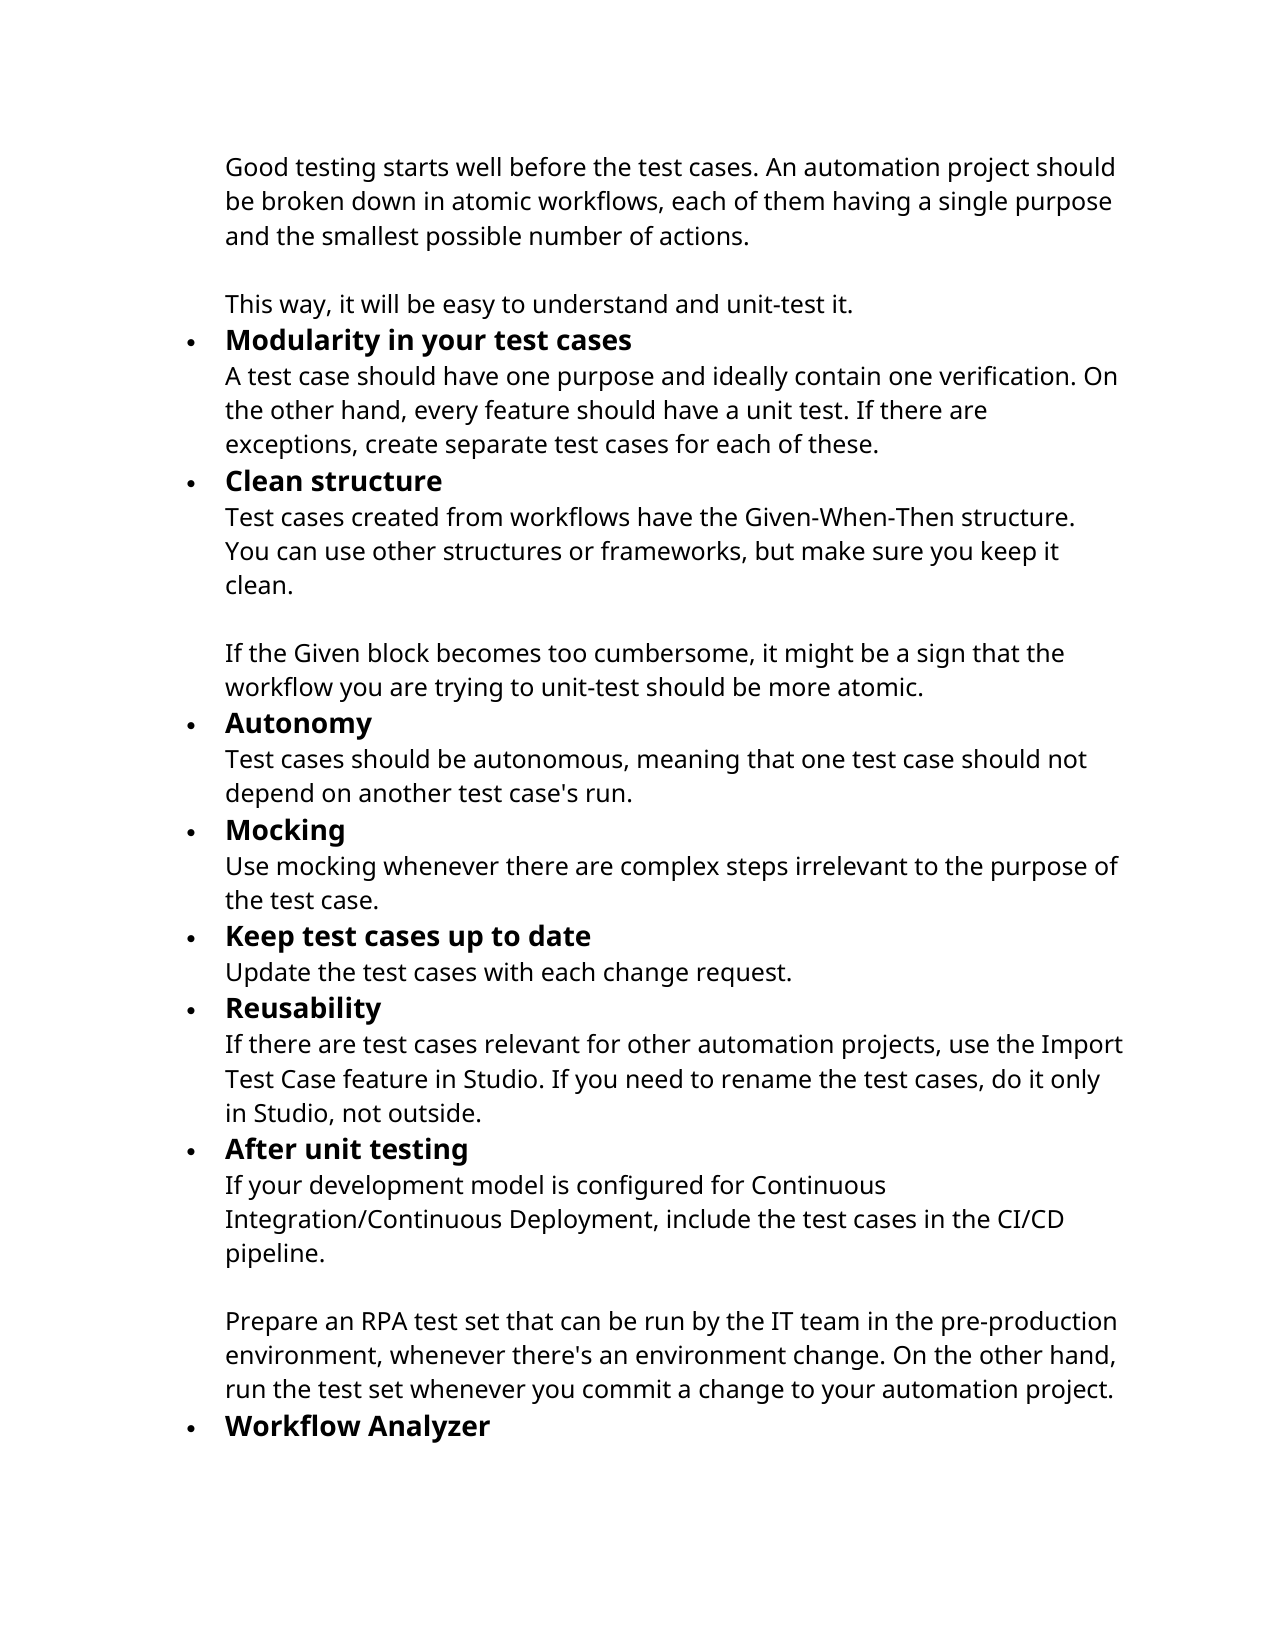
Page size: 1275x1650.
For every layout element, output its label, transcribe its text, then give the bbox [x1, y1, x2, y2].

text If the Given block becomes too cumbersome, it might be a sign that the workflow you are trying to unit-test should be more atomic. [225, 635, 1125, 703]
text Good testing starts well before the test cases. An automation project should be broken down in atomic workflows, each of them having a single purpose and the smallest possible number of actions. [225, 150, 1125, 252]
subtitle Keep test cases up to date [187, 916, 1125, 955]
text Update the test cases with each change request. [225, 955, 1125, 989]
subtitle Modularity in your test cases [187, 320, 1125, 359]
text Test cases should be autonomous, meaning that one test case should not depend on another test case's run. [225, 742, 1125, 810]
subtitle Clean structure [187, 461, 1125, 499]
text Test cases created from workflows have the Given-When-Then structure. You can use other structures or frameworks, but make sure you keep it clean. [225, 499, 1125, 601]
subtitle Reusability [187, 989, 1125, 1027]
subtitle Autonomy [187, 703, 1125, 742]
text This way, it will be easy to understand and unit-test it. [225, 286, 1125, 320]
text A test case should have one purpose and ideally contain one verification. On the other hand, every feature should have a unit test. If there are exceptions, create separate test cases for each of these. [225, 359, 1125, 461]
text Use mocking whenever there are complex steps irrelevant to the purpose of the test case. [225, 848, 1125, 916]
text If your development model is configured for Continuous Integration/Continuous Deployment, include the test cases in the CI/CD pipeline. [225, 1168, 1125, 1270]
subtitle Mocking [187, 810, 1125, 848]
subtitle After unit testing [187, 1129, 1125, 1168]
text Prepare an RPA test set that can be run by the IT team in the pre-production environment, whenever there's an environment change. On the other hand, run the test set whenever you commit a change to your automation project. [225, 1304, 1125, 1406]
subtitle Workflow Analyzer [187, 1406, 1125, 1444]
text If there are test cases relevant for other automation projects, use the Import Test Case feature in Studio. If you need to rename the test cases, do it only in Studio, not outside. [225, 1027, 1125, 1129]
